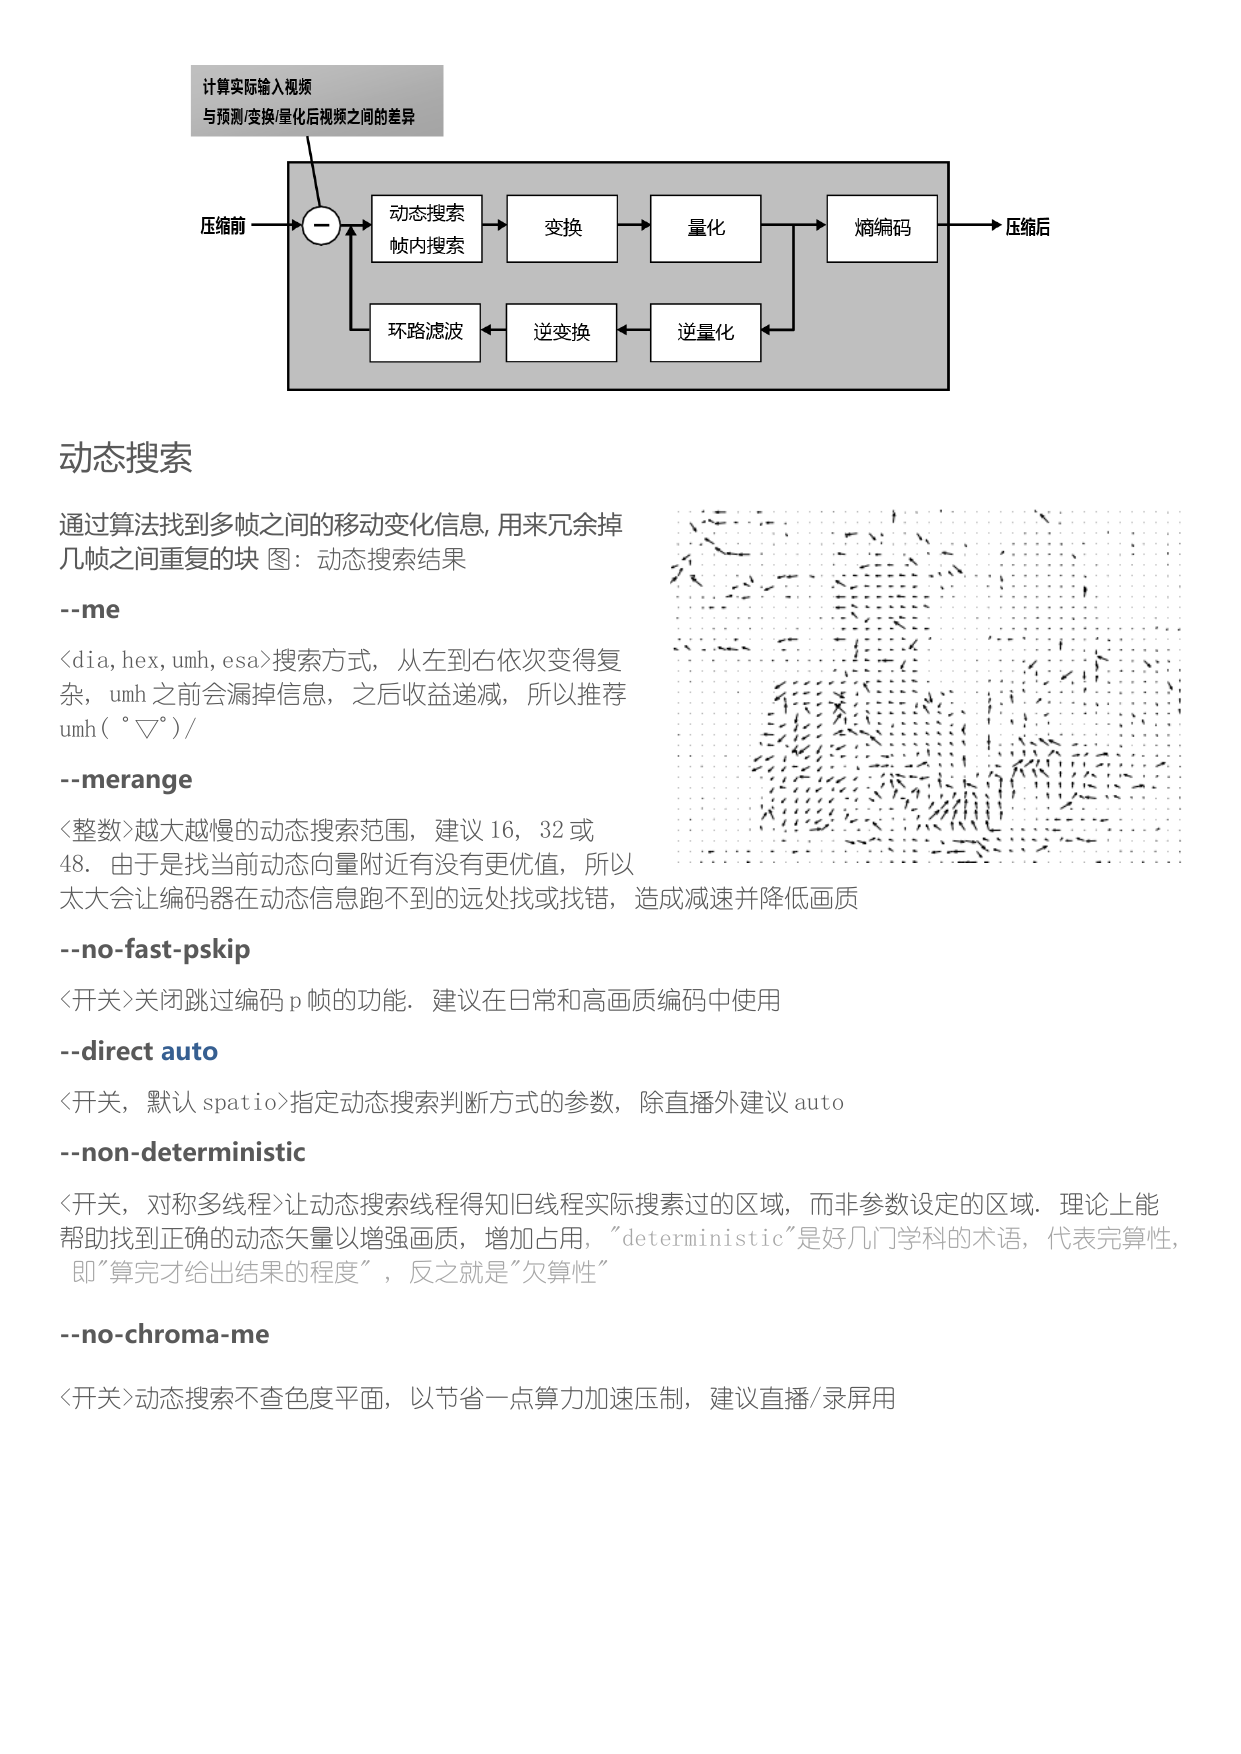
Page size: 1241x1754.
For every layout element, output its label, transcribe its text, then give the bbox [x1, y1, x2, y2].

picture [670, 506, 1182, 863]
text <开关, 默认spatio>指定动态搜索判断方式的参数, 除直播外建议auto [59, 1084, 1181, 1118]
text <开关>关闭跳过编码p帧的功能. 建议在日常和高画质编码中使用 [59, 982, 1181, 1016]
picture [190, 65, 1050, 391]
text --me [59, 592, 670, 626]
text <整数>越大越慢的动态搜索范围, 建议16, 32或48. 由于是找当前动态向量附近有没有更优值, 所以太大会让编码器在动态信息跑不到的远处找或找错, 造成减速并降低画质 [59, 812, 1181, 914]
text 通过算法找到多帧之间的移动变化信息, 用来冗余掉几帧之间重复的块 图: 动态搜索结果 [59, 507, 670, 575]
text --no-chroma-me [59, 1317, 1181, 1351]
text --merange [59, 761, 670, 795]
text --no-fast-pskip [59, 931, 1181, 965]
text --direct auto [59, 1033, 1181, 1067]
subtitle 动态搜索 [59, 422, 1181, 490]
text <开关>动态搜索不查色度平面, 以节省一点算力加速压制, 建议直播/录屏用 [59, 1380, 1181, 1414]
text <dia,hex,umh,esa>搜索方式, 从左到右依次变得复杂, umh之前会漏掉信息, 之后收益递减, 所以推荐umh( ﾟ▽ﾟ)/ [59, 643, 670, 744]
text --non-deterministic [59, 1135, 1181, 1169]
text <开关, 对称多线程>让动态搜索线程得知旧线程实际搜素过的区域, 而非参数设定的区域. 理论上能帮助找到正确的动态矢量以增强画质, 增加占用, "deterministic"是好几门学科的术语, 代表完算性, 即"算完才给出结果的程度" , 反之就是"欠算性" [59, 1186, 1181, 1288]
